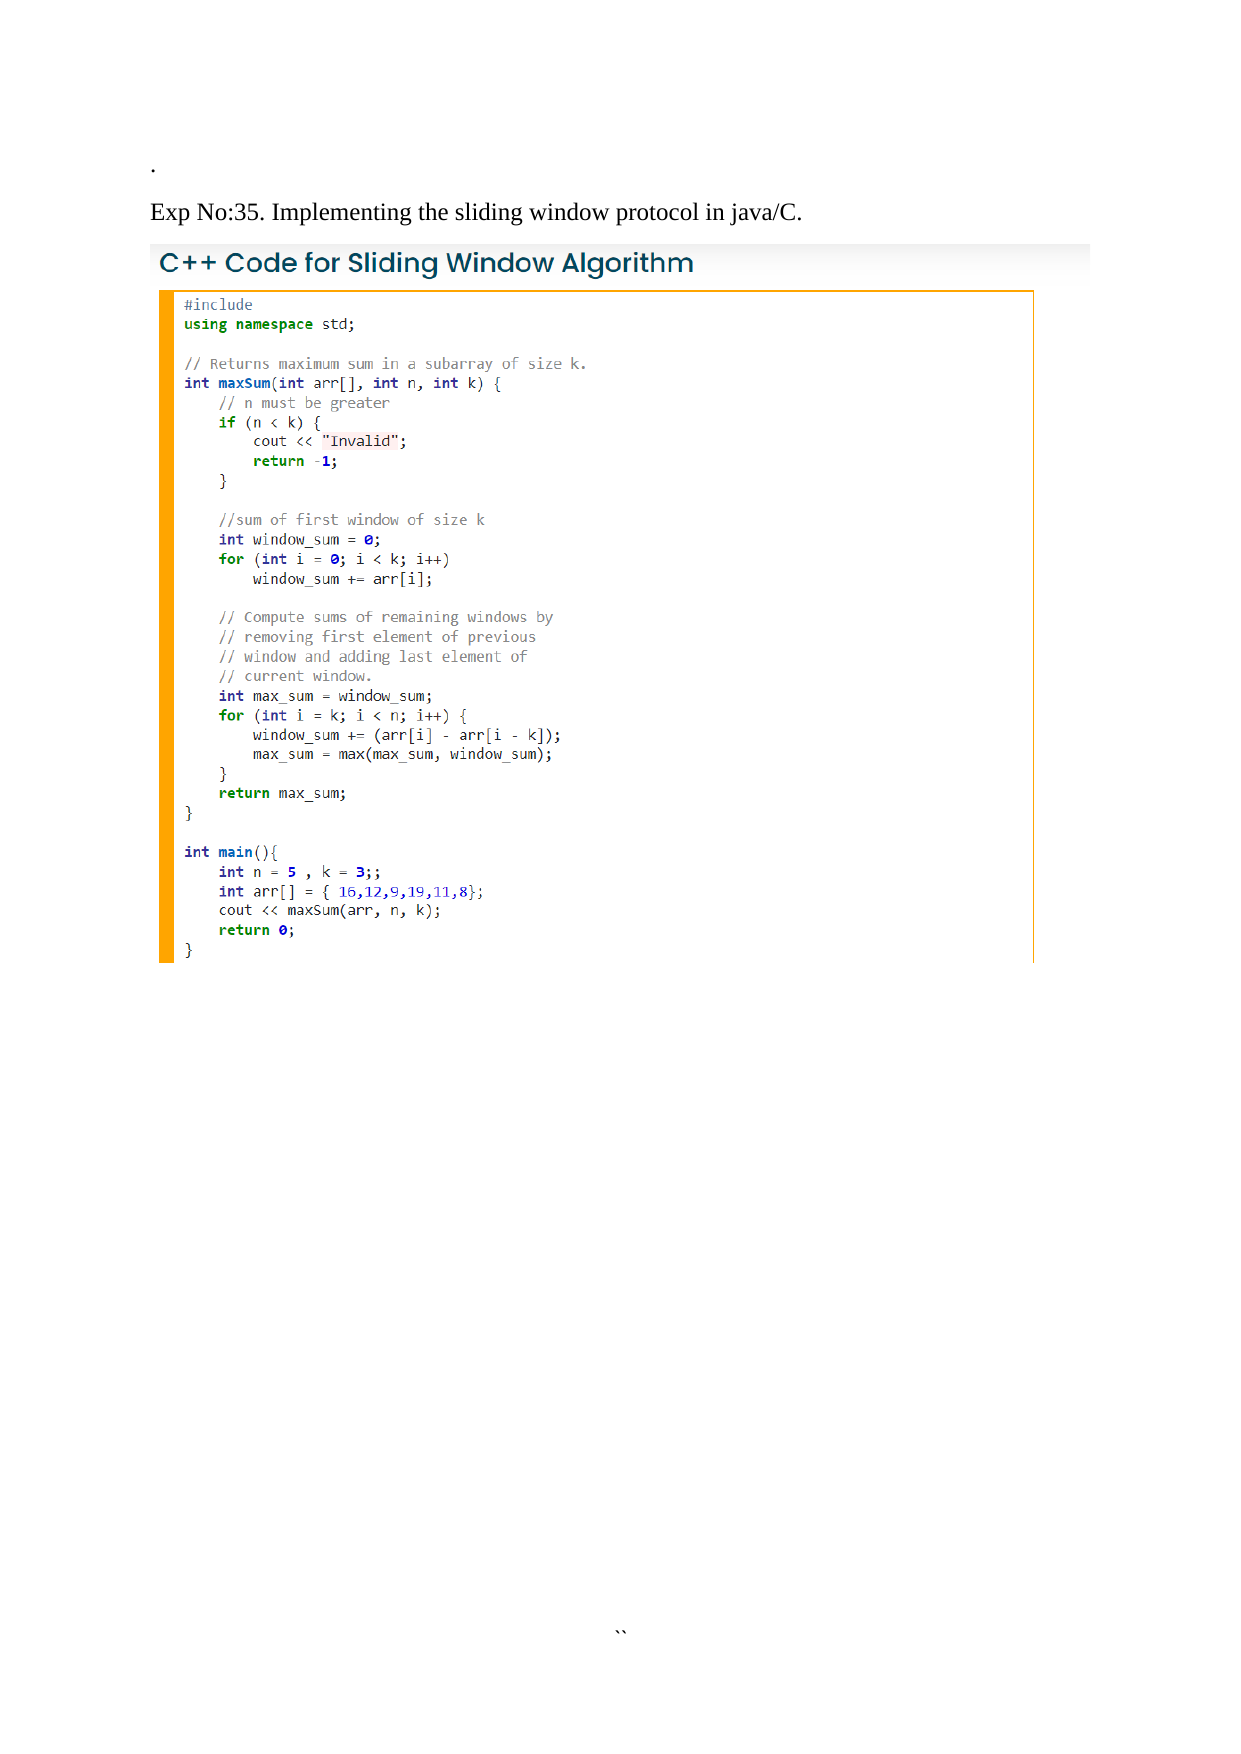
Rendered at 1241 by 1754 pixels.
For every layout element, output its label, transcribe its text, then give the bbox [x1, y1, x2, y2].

picture [150, 244, 1091, 963]
text Exp No:35. Implementing the sliding window protocol in java/C. [150, 197, 1090, 226]
